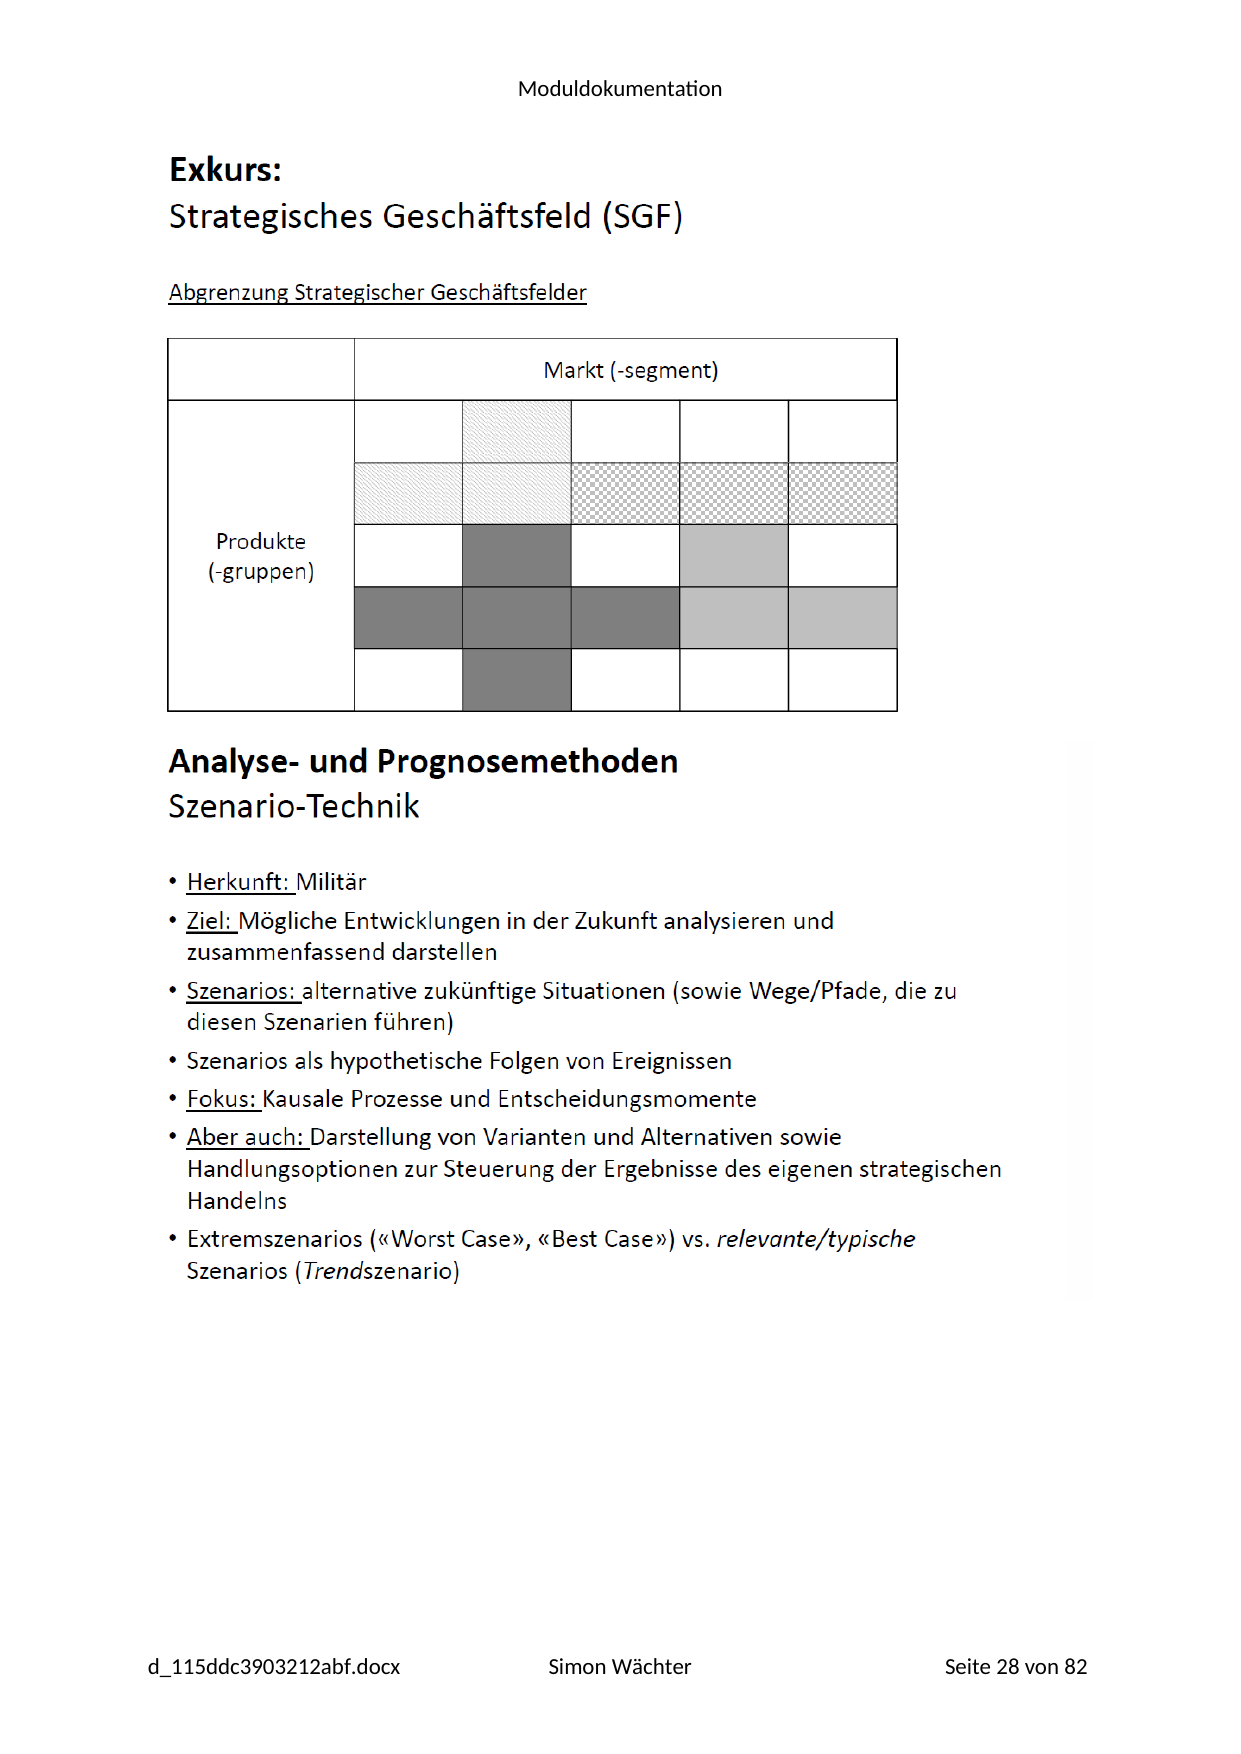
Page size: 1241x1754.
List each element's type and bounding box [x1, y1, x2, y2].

picture [147, 147, 1093, 723]
picture [147, 741, 1093, 1301]
